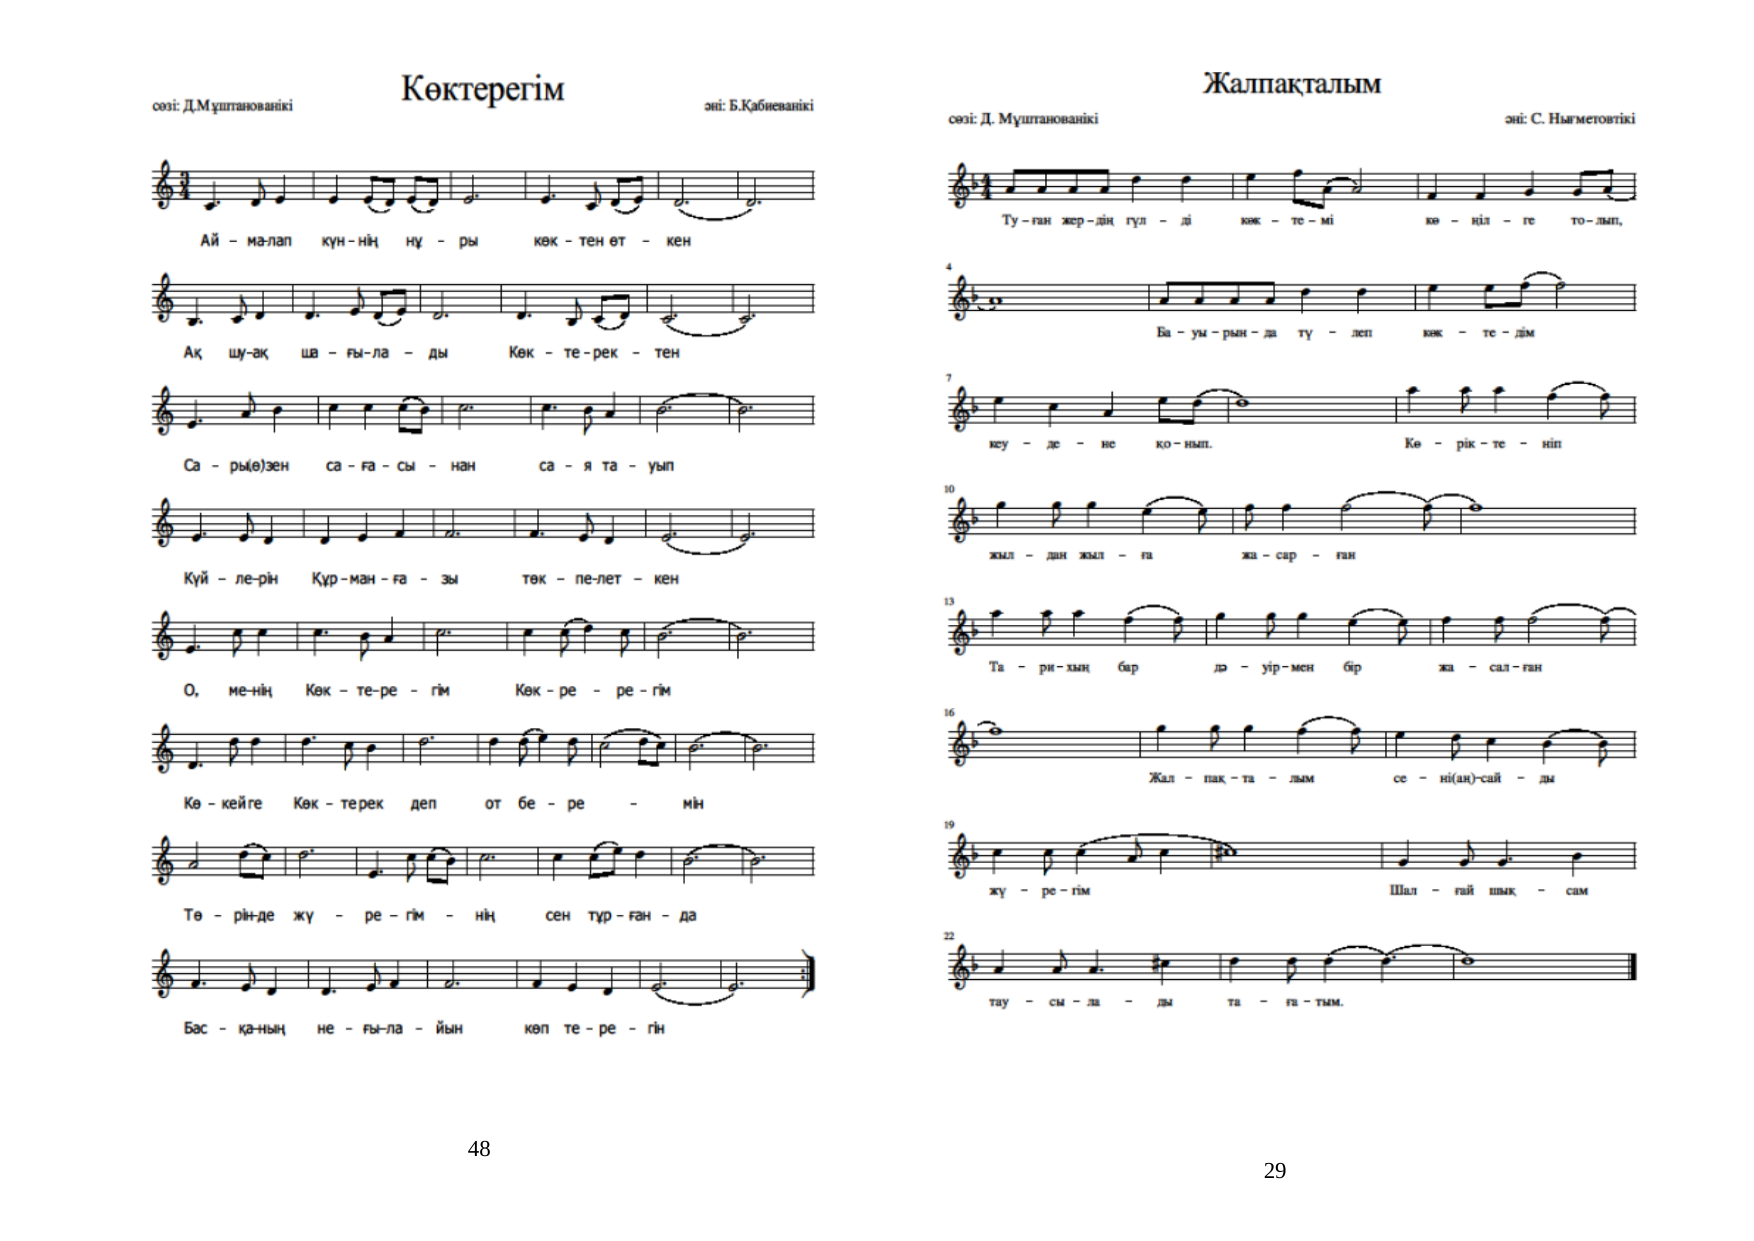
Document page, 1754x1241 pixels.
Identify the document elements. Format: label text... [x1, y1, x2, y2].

text 48 [118, 1136, 840, 1162]
text 29 [914, 1157, 1636, 1183]
